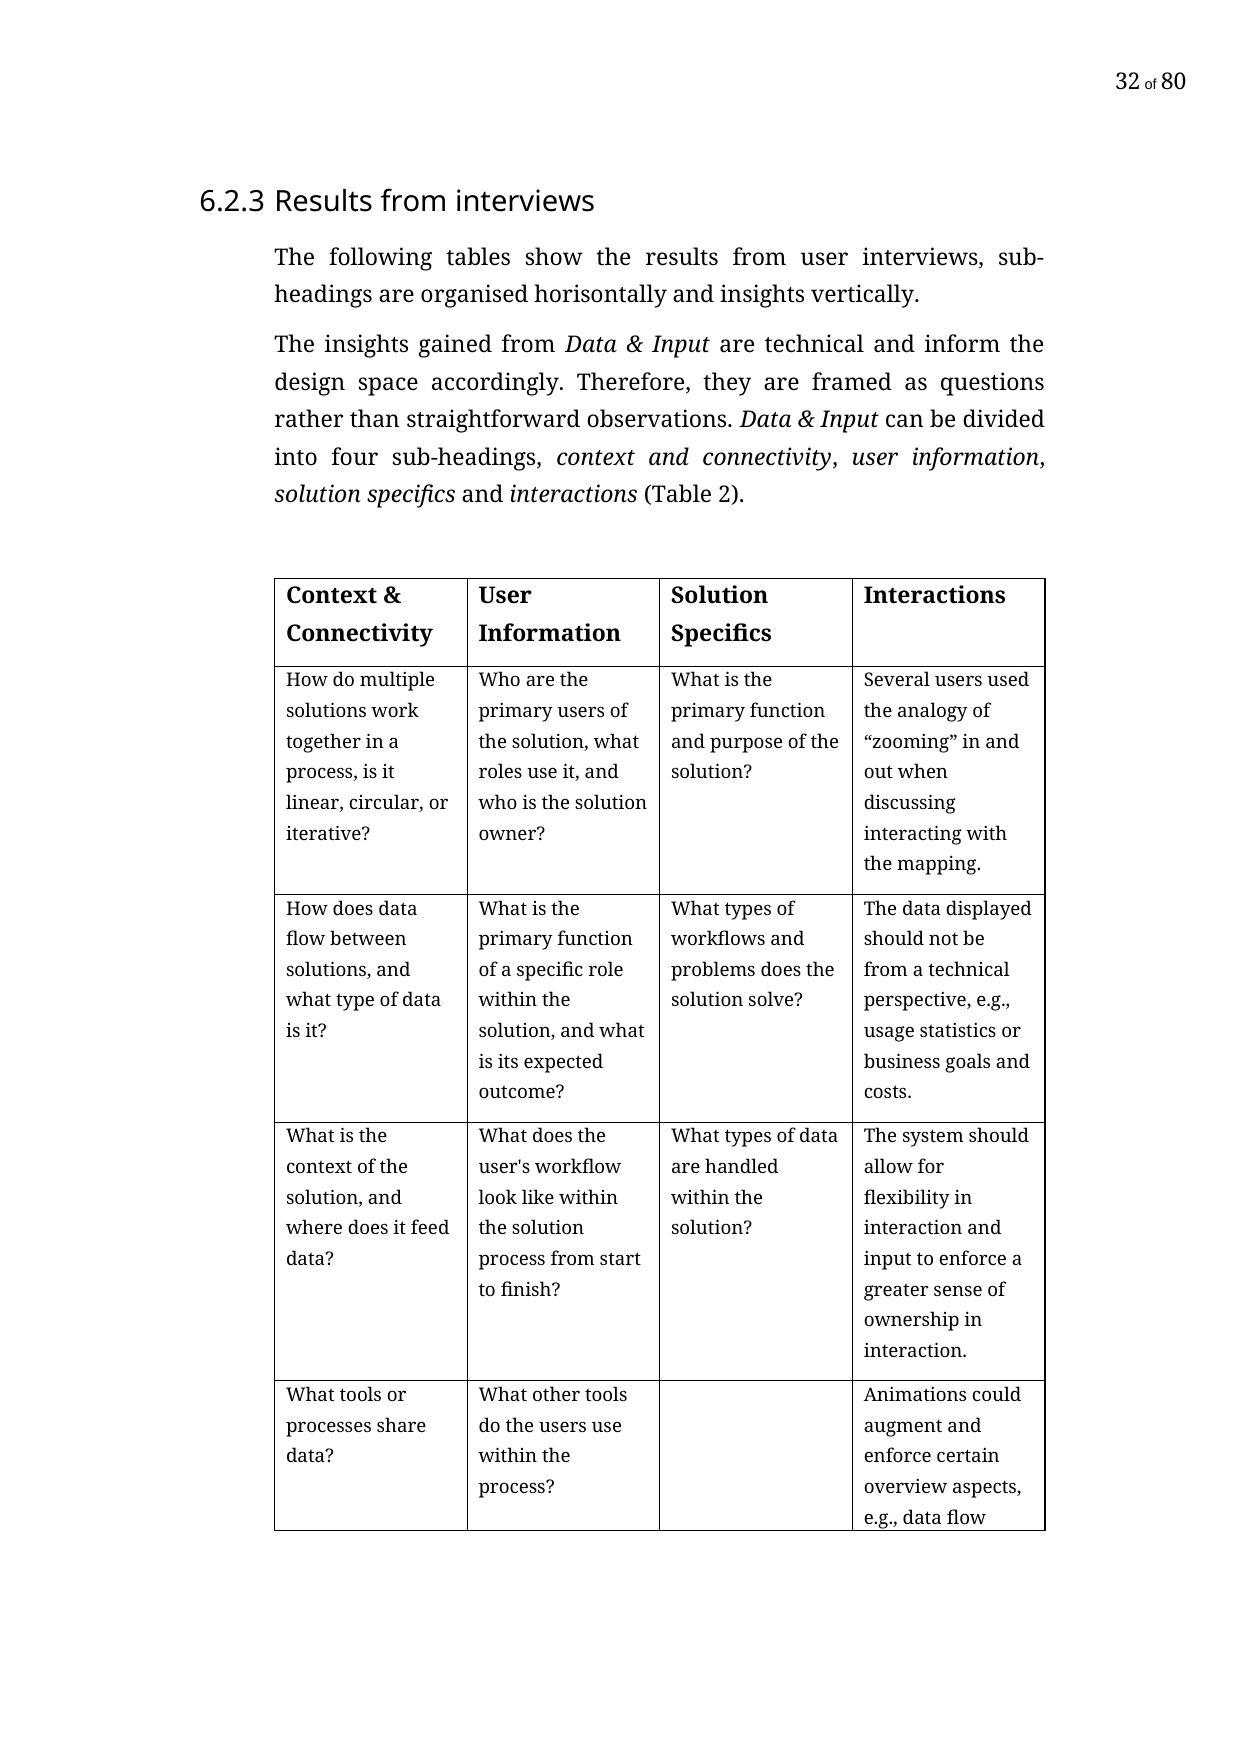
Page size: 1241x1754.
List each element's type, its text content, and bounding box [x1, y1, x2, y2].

subtitle Results from interviews [199, 181, 1045, 220]
table_cell [660, 1381, 852, 1529]
table_cell What is the context of the solution, and where does it feed data? [275, 1123, 467, 1380]
table_cell Several users used the analogy of “zooming” in and out when discussing interacting with the mapping. [853, 667, 1044, 894]
table_cell How does data flow between solutions, and what type of data is it? [275, 895, 467, 1122]
table_cell What is the primary function of a specific role within the solution, and what is its expected outcome? [468, 895, 659, 1122]
table_cell What types of data are handled within the solution? [660, 1123, 852, 1380]
table_cell Who are the primary users of the solution, what roles use it, and who is the solution owner? [468, 667, 659, 894]
table_header Interactions [853, 579, 1044, 666]
table_cell What types of workflows and problems does the solution solve? [660, 895, 852, 1122]
table_cell The data displayed should not be from a technical perspective, e.g., usage statistics or business goals and costs. [853, 895, 1044, 1122]
table_cell How do multiple solutions work together in a process, is it linear, circular, or iterative? [275, 667, 467, 894]
text The insights gained from Data & Input are technical and inform the design space accordingly. Therefore, they are framed as questions rather than straightforward observations. Data & Input can be divided into four sub-headings, context and connectivity, user information, solution specifics and interactions (Table 2). [274, 328, 1045, 509]
table_cell What is the primary function and purpose of the solution? [660, 667, 852, 894]
table_cell What does the user's workflow look like within the solution process from start to finish? [468, 1123, 659, 1380]
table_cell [468, 1381, 659, 1529]
table_header Solution Specifics [660, 579, 852, 666]
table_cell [275, 1381, 467, 1529]
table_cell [853, 1381, 1044, 1529]
text The following tables show the results from user interviews, sub-headings are organised horisontally and insights vertically. [274, 241, 1045, 309]
table_cell The system should allow for flexibility in interaction and input to enforce a greater sense of ownership in interaction. [853, 1123, 1044, 1380]
table_header Context & Connectivity [275, 579, 467, 666]
table_header User Information [468, 579, 659, 666]
